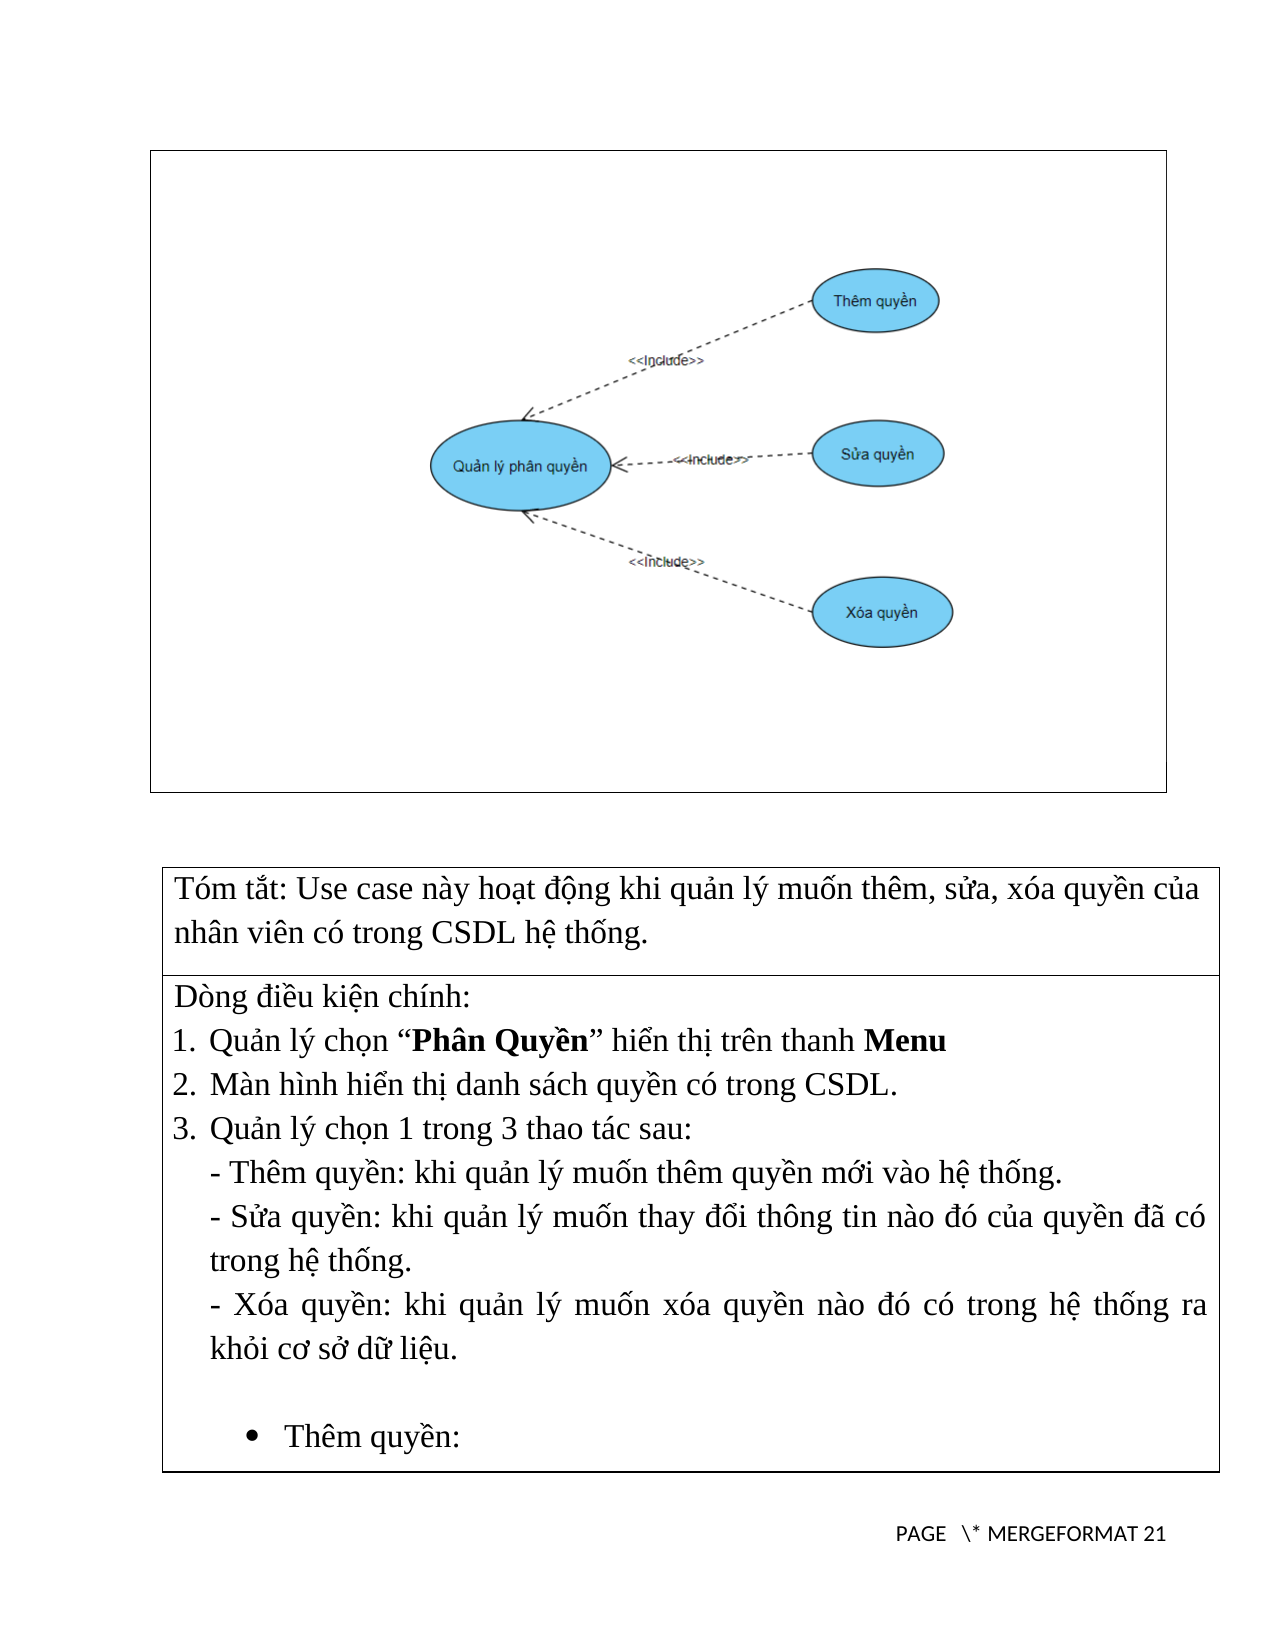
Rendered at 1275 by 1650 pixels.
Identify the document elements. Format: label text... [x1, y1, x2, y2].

table_header Tóm tắt: Use case này hoạt động khi quản lý muốn thêm, sửa, xóa quyền của nhân viên có trong CSDL hệ thống. [163, 868, 1219, 975]
table_header [151, 151, 1166, 792]
picture [236, 151, 1167, 762]
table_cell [163, 976, 1219, 1471]
